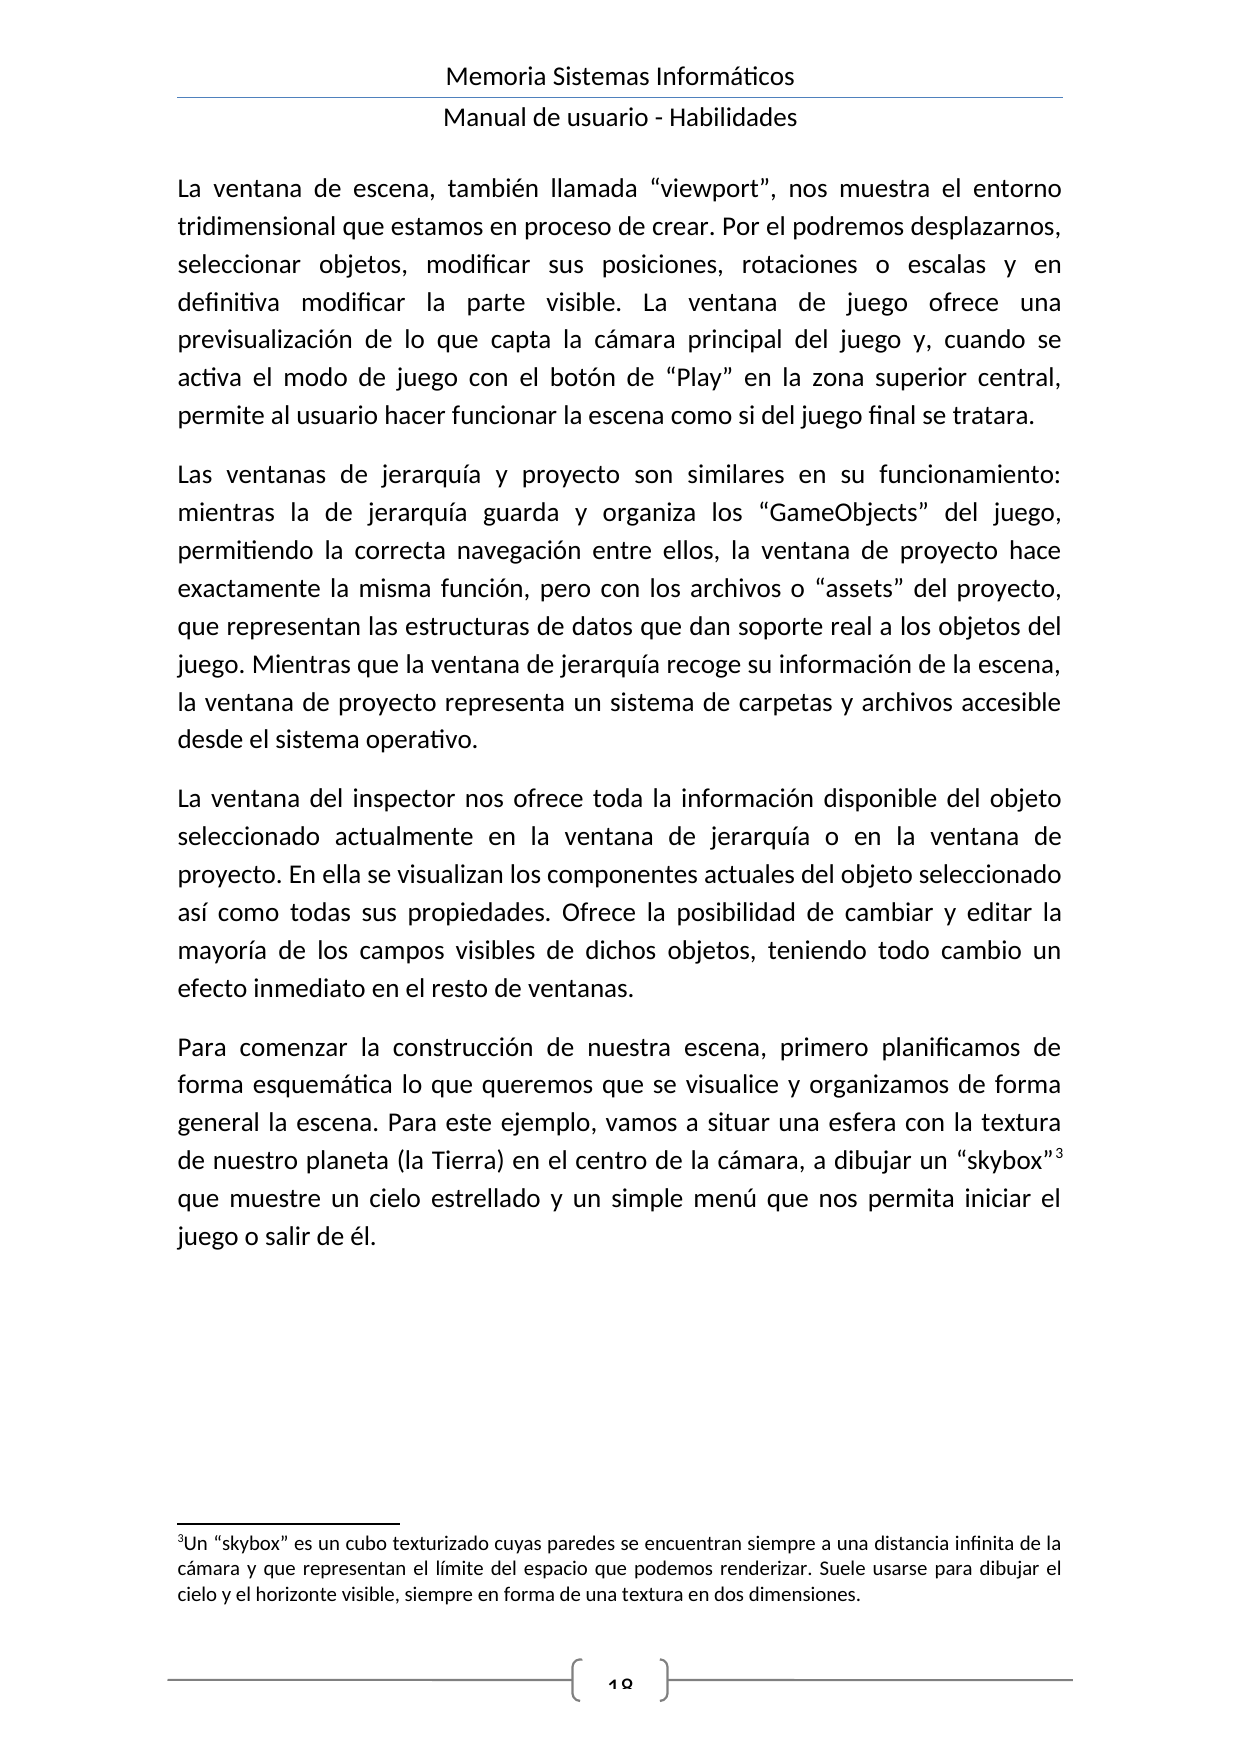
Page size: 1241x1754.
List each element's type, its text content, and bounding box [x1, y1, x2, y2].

text La ventana de escena, también llamada “viewport”, nos muestra el entorno tridimensional que estamos en proceso de crear. Por el podremos desplazarnos, seleccionar objetos, modificar sus posiciones, rotaciones o escalas y en definitiva modificar la parte visible. La ventana de juego ofrece una previsualización de lo que capta la cámara principal del juego y, cuando se activa el modo de juego con el botón de “Play” en la zona superior central, permite al usuario hacer funcionar la escena como si del juego final se tratara. [177, 171, 1063, 432]
text Las ventanas de jerarquía y proyecto son similares en su funcionamiento: mientras la de jerarquía guarda y organiza los “GameObjects” del juego, permitiendo la correcta navegación entre ellos, la ventana de proyecto hace exactamente la misma función, pero con los archivos o “assets” del proyecto, que representan las estructuras de datos que dan soporte real a los objetos del juego. Mientras que la ventana de jerarquía recoge su información de la escena, la ventana de proyecto representa un sistema de carpetas y archivos accesible desde el sistema operativo. [177, 457, 1063, 756]
text La ventana del inspector nos ofrece toda la información disponible del objeto seleccionado actualmente en la ventana de jerarquía o en la ventana de proyecto. En ella se visualizan los componentes actuales del objeto seleccionado así como todas sus propiedades. Ofrece la posibilidad de cambiar y editar la mayoría de los campos visibles de dichos objetos, teniendo todo cambio un efecto inmediato en el resto de ventanas. [177, 781, 1063, 1004]
text Para comenzar la construcción de nuestra escena, primero planificamos de forma esquemática lo que queremos que se visualice y organizamos de forma general la escena. Para este ejemplo, vamos a situar una esfera con la textura de nuestro planeta (la Tierra) en el centro de la cámara, a dibujar un “skybox” que muestre un cielo estrellado y un simple menú que nos permita iniciar el juego o salir de él. [177, 1030, 1063, 1252]
